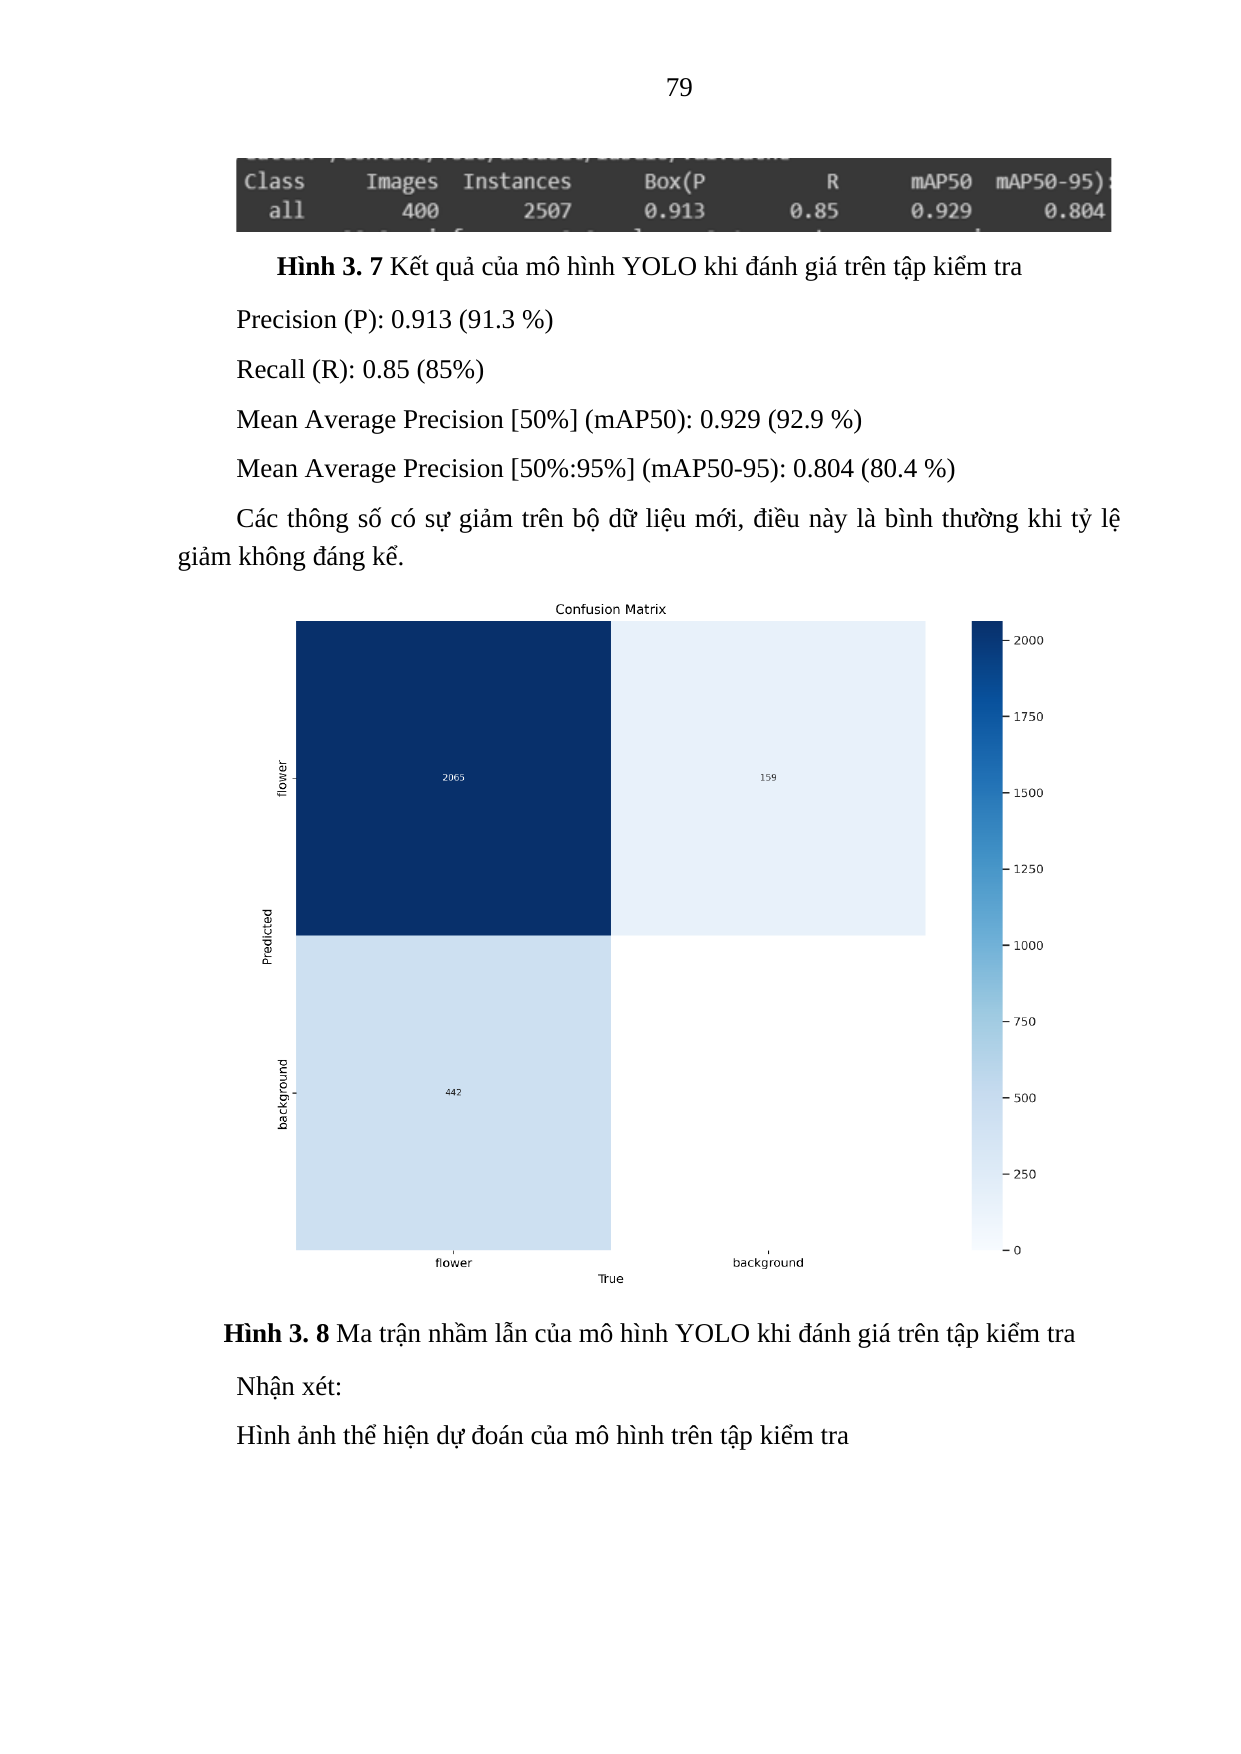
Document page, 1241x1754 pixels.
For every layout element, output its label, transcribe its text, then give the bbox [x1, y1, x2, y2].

subtitle Hình 3. 8 Ma trận nhầm lẫn của mô hình YOLO khi đánh giá trên tập kiểm tra [177, 1317, 1122, 1348]
picture [236, 158, 1112, 232]
text Các thông số có sự giảm trên bộ dữ liệu mới, điều này là bình thường khi tỷ lệ giảm không đáng kể. [177, 502, 1122, 571]
text Mean Average Precision [50%] (mAP50): 0.929 (92.9 %) [177, 403, 1122, 434]
text Recall (R): 0.85 (85%) [177, 353, 1122, 384]
text Mean Average Precision [50%:95%] (mAP50-95): 0.804 (80.4 %) [177, 452, 1122, 484]
subtitle Hình 3. 7 Kết quả của mô hình YOLO khi đánh giá trên tập kiểm tra [177, 250, 1122, 281]
text Nhận xét: [177, 1370, 1122, 1401]
text Precision (P): 0.913 (91.3 %) [177, 303, 1122, 334]
picture [177, 589, 1123, 1299]
text Hình ảnh thể hiện dự đoán của mô hình trên tập kiểm tra [177, 1419, 1122, 1451]
